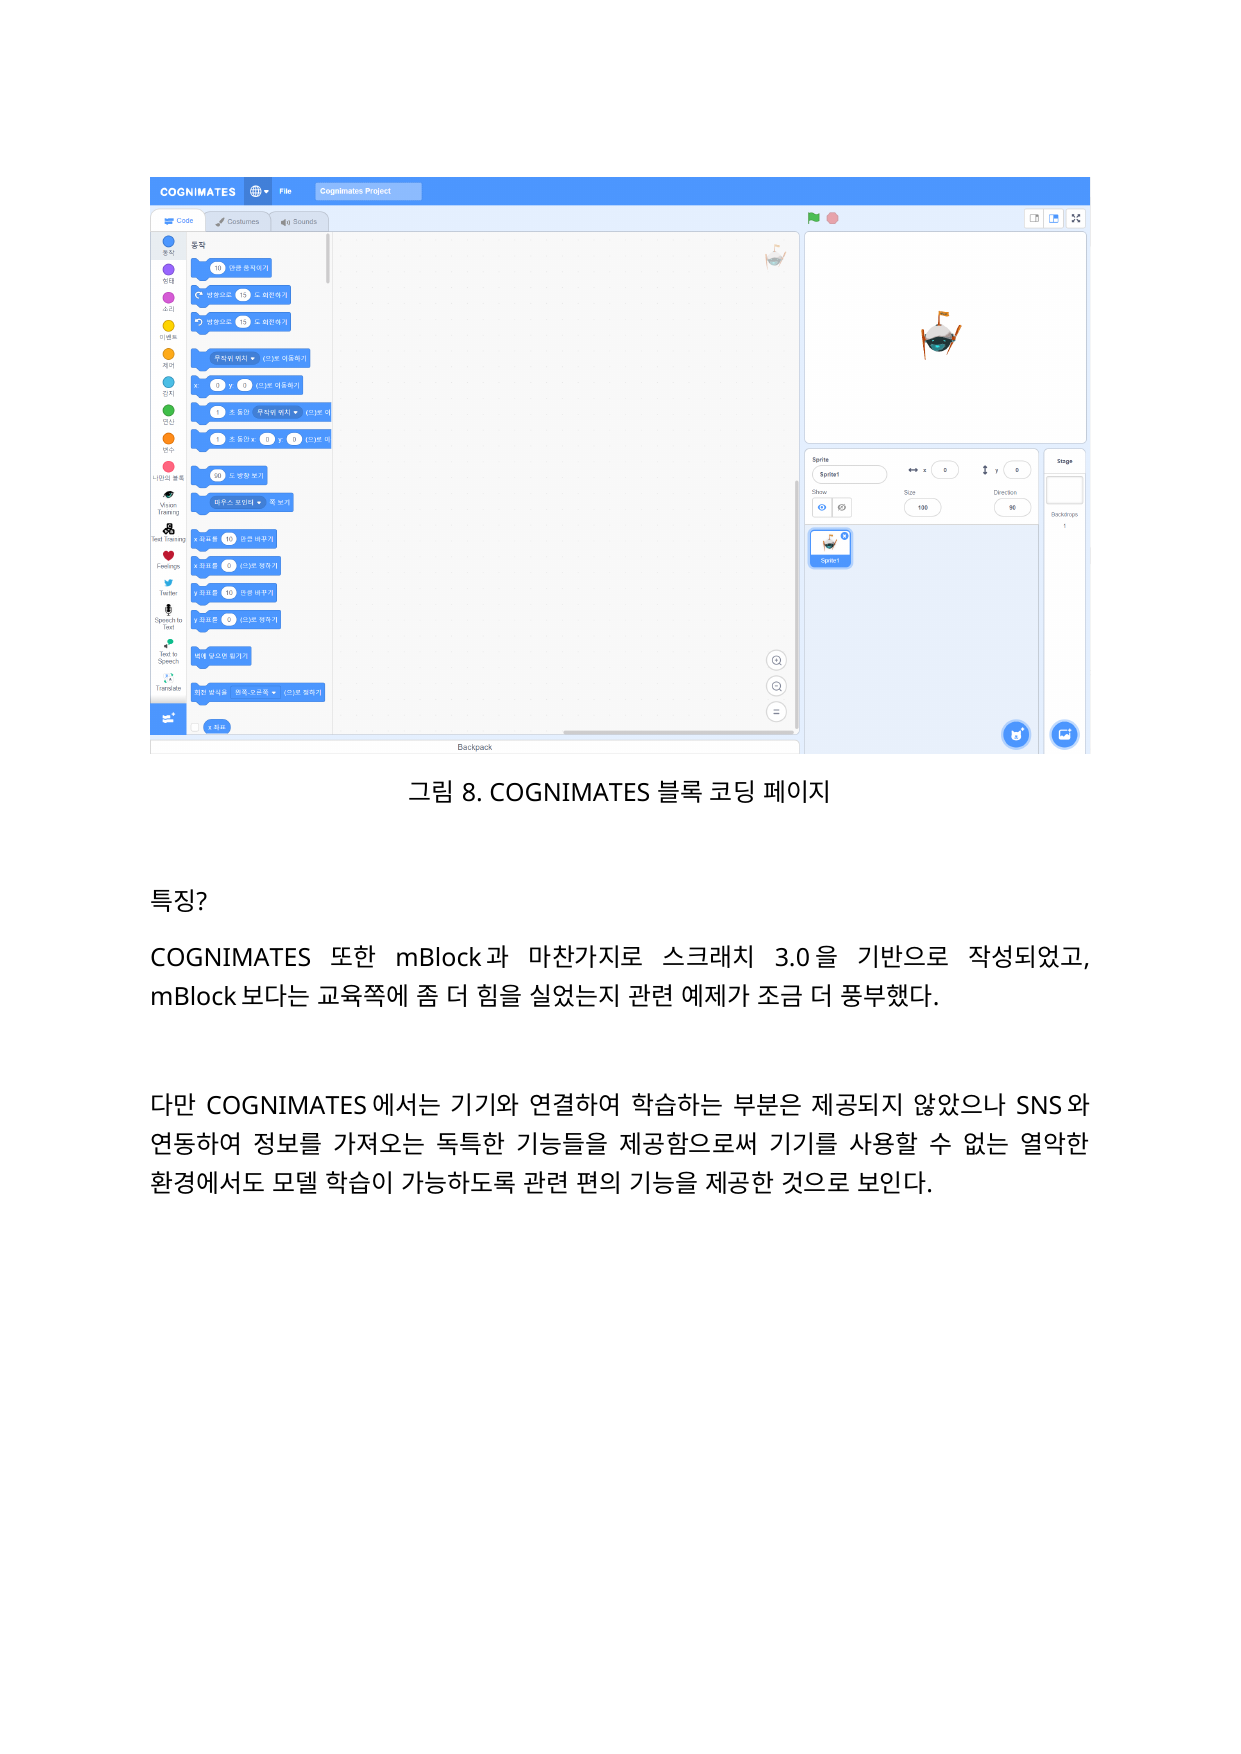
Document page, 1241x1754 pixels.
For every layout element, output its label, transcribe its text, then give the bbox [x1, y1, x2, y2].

picture [150, 177, 1091, 754]
text COGNIMATES 또한 mBlock과 마찬가지로 스크래치 3.0을 기반으로 작성되었고, mBlock보다는 교육쪽에 좀 더 힘을 실었는지 관련 예제가 조금 더 풍부했다. [150, 937, 1090, 1012]
text 다만 COGNIMATES에서는 기기와 연결하여 학습하는 부분은 제공되지 않았으나 SNS와 연동하여 정보를 가져오는 독특한 기능들을 제공함으로써 기기를 사용할 수 없는 열악한 환경에서도 모델 학습이 가능하도록 관련 편의 기능을 제공한 것으로 보인다. [150, 1085, 1090, 1199]
text 특징? [150, 881, 1090, 917]
text 그림 8. COGNIMATES 블록 코딩 페이지 [150, 772, 1090, 808]
